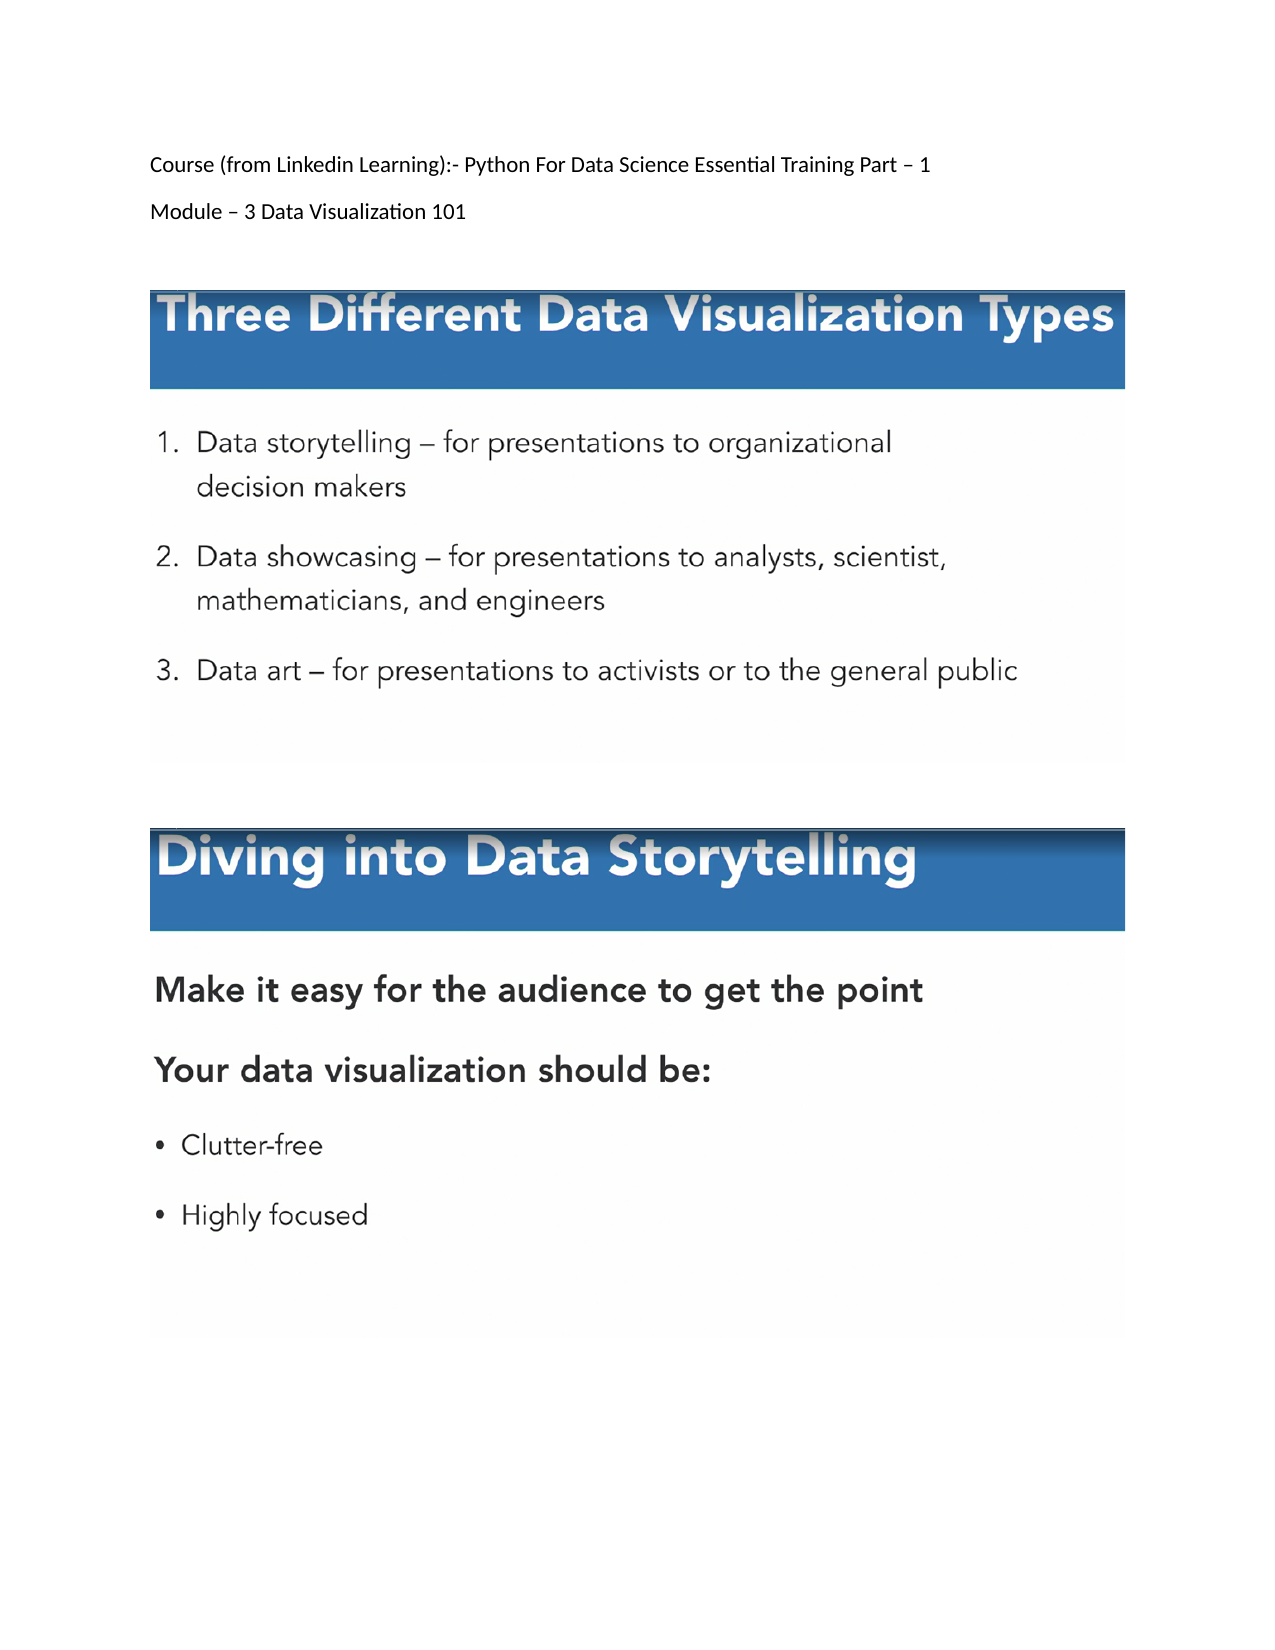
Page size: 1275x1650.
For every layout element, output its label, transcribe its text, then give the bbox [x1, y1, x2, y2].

picture [150, 828, 1125, 1338]
text Course (from Linkedin Learning):- Python For Data Science Essential Training Part – 1 [150, 150, 1125, 178]
text Module – 3 Data Visualization 101 [150, 197, 1125, 225]
picture [150, 290, 1125, 763]
